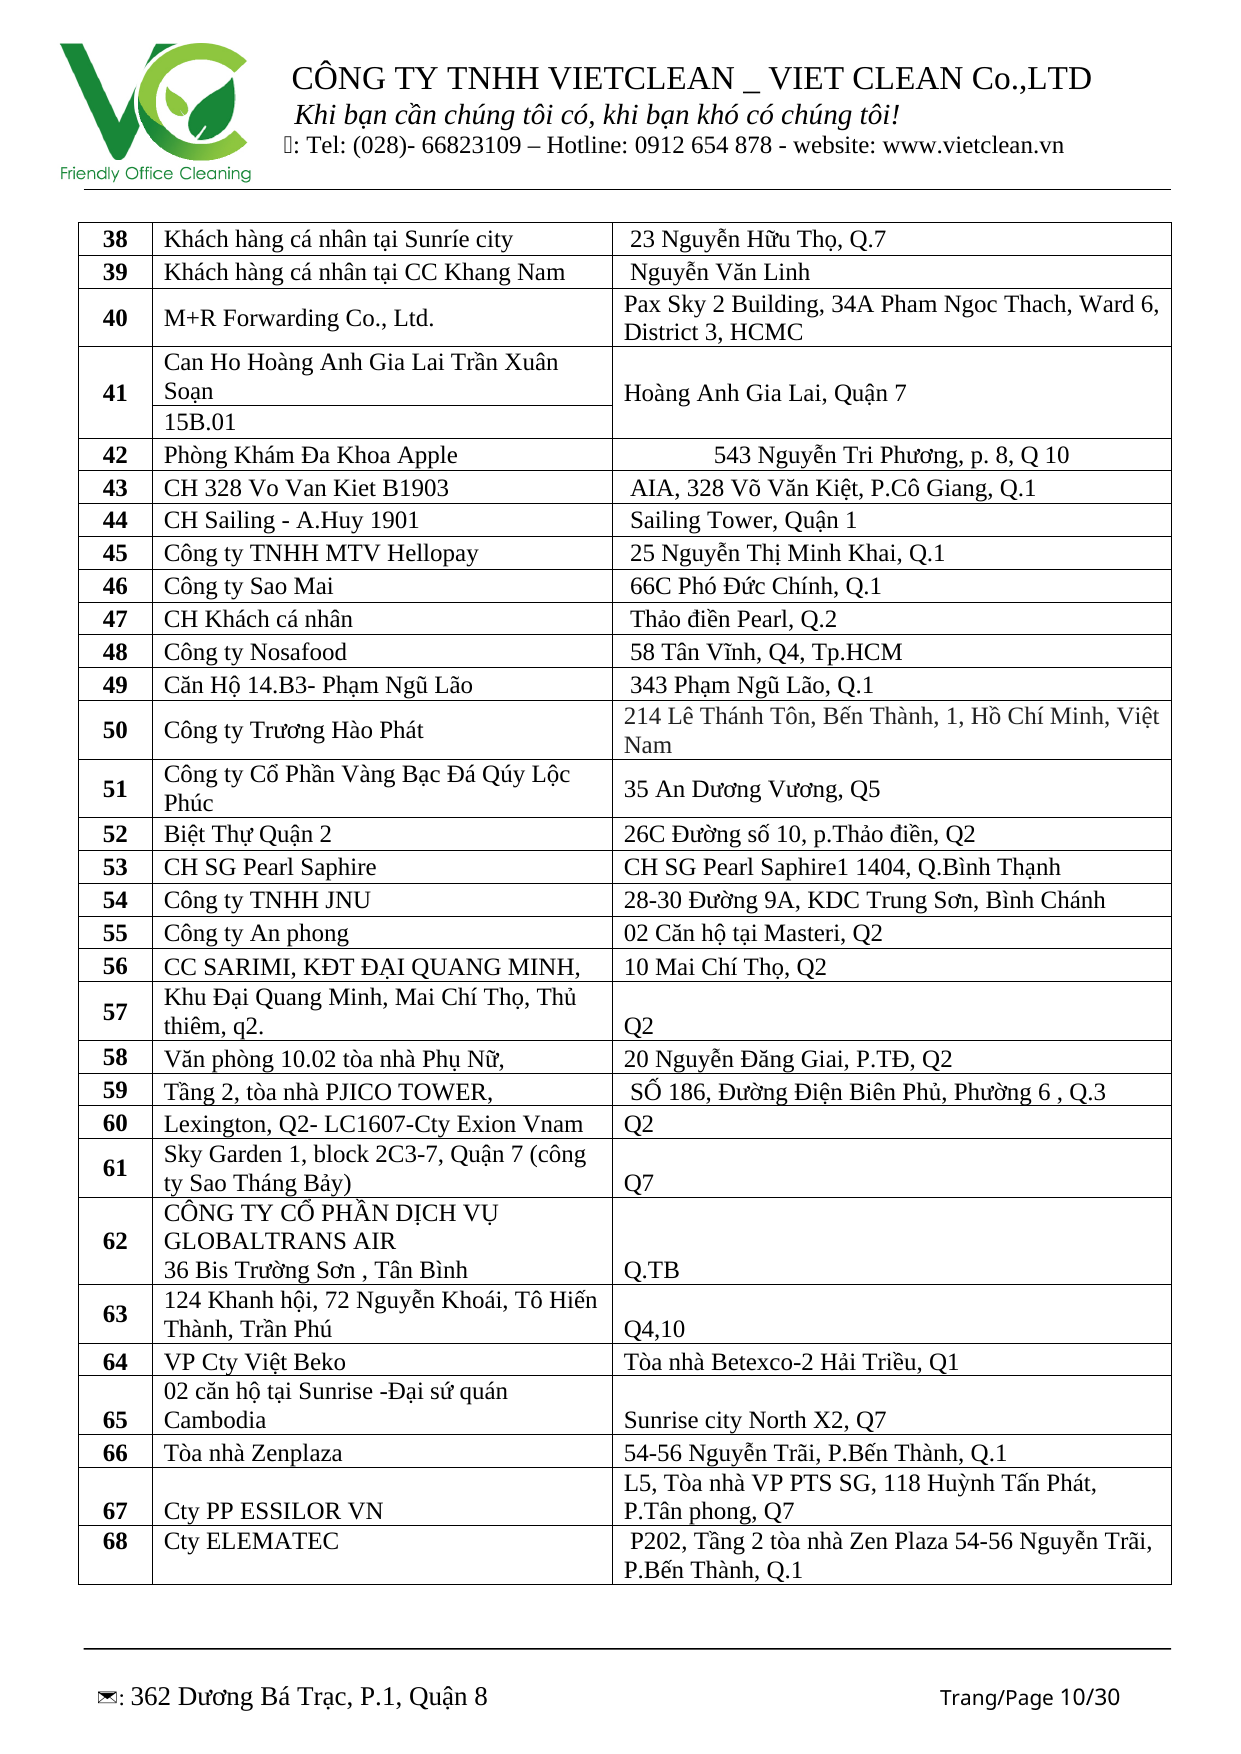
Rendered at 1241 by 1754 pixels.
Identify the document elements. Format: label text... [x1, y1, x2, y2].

table_cell Phòng Khám Đa Khoa Apple [153, 439, 612, 470]
table_cell Công ty An phong [153, 917, 612, 948]
table_cell 02 Căn hộ tại Masteri, Q2 [613, 917, 1171, 948]
table_cell Biệt Thự Quận 2 [153, 818, 612, 850]
table_cell Cty PP ESSILOR VN [153, 1468, 612, 1525]
table_cell M+R Forwarding Co., Ltd. [153, 289, 612, 346]
table_cell 61 [79, 1139, 152, 1197]
table_cell Công ty TNHH MTV Hellopay [153, 537, 612, 569]
table_cell 65 [79, 1376, 152, 1434]
table_cell 15B.01 [153, 406, 612, 437]
table_cell 39 [79, 256, 152, 288]
table_cell 38 [79, 223, 152, 255]
table_cell Công ty TNHH JNU [153, 884, 612, 916]
table_cell 42 [79, 439, 152, 470]
table_cell CH SG Pearl Saphire1 1404, Q.Bình Thạnh [613, 851, 1171, 883]
table_cell Q2 [613, 1106, 1171, 1138]
table_cell Công ty Sao Mai [153, 570, 612, 602]
table_cell Công ty Cổ Phần Vàng Bạc Đá Qúy Lộc Phúc [153, 760, 612, 817]
table_cell 58 Tân Vĩnh, Q4, Tp.HCM [613, 635, 1171, 667]
table_cell CH SG Pearl Saphire [153, 851, 612, 883]
table_cell 54 [79, 884, 152, 916]
table_cell 49 [79, 668, 152, 700]
table_cell 66C Phó Đức Chính, Q.1 [613, 570, 1171, 602]
table_cell Cty ELEMATEC [153, 1526, 612, 1584]
table_cell 62 [79, 1198, 152, 1284]
table_cell CÔNG TY CỔ PHẦN DỊCH VỤ GLOBALTRANS AIR 36 Bis Trường Sơn , Tân Bình [153, 1198, 612, 1284]
table_cell P202, Tầng 2 tòa nhà Zen Plaza 54-56 Nguyễn Trãi, P.Bến Thành, Q.1 [613, 1526, 1171, 1584]
table_cell 02 căn hộ tại Sunrise -Đại sứ quán Cambodia [153, 1376, 612, 1434]
table_cell CH Sailing - A.Huy 1901 [153, 504, 612, 536]
table_cell 48 [79, 635, 152, 667]
table_cell 45 [79, 537, 152, 569]
table_cell 58 [79, 1041, 152, 1072]
table_cell 40 [79, 289, 152, 346]
table_cell 63 [79, 1285, 152, 1342]
table_cell Q7 [613, 1139, 1171, 1197]
table_cell Sky Garden 1, block 2C3-7, Quận 7 (công ty Sao Tháng Bảy) [153, 1139, 612, 1197]
table_cell Hoàng Anh Gia Lai, Quận 7 [613, 347, 1171, 437]
table_cell 51 [79, 760, 152, 817]
table_cell 23 Nguyễn Hữu Thọ, Q.7 [613, 223, 1171, 255]
table_cell 124 Khanh hội, 72 Nguyễn Khoái, Tô Hiến Thành, Trần Phú [153, 1285, 612, 1342]
table_cell VP Cty Việt Beko [153, 1344, 612, 1375]
table_cell CH 328 Vo Van Kiet B1903 [153, 471, 612, 503]
table_cell 57 [79, 982, 152, 1040]
table_cell Tầng 2, tòa nhà PJICO TOWER, [153, 1074, 612, 1105]
table_cell Sunrise city North X2, Q7 [613, 1376, 1171, 1434]
table_cell Tòa nhà Betexco-2 Hải Triều, Q1 [613, 1344, 1171, 1375]
table_cell Q4,10 [613, 1285, 1171, 1342]
table_cell 52 [79, 818, 152, 850]
table_cell 35 An Dương Vương, Q5 [613, 760, 1171, 817]
table_cell 44 [79, 504, 152, 536]
table_cell 67 [79, 1468, 152, 1525]
table_cell 43 [79, 471, 152, 503]
table_cell Khách hàng cá nhân tại Sunríe city [153, 223, 612, 255]
picture [48, 36, 261, 187]
table_cell 10 Mai Chí Thọ, Q2 [613, 949, 1171, 981]
table_cell Khách hàng cá nhân tại CC Khang Nam [153, 256, 612, 288]
table_cell Căn Hộ 14.B3- Phạm Ngũ Lão [153, 668, 612, 700]
table_cell AIA, 328 Võ Văn Kiệt, P.Cô Giang, Q.1 [613, 471, 1171, 503]
table_cell Sailing Tower, Quận 1 [613, 504, 1171, 536]
table_cell 214 Lê Thánh Tôn, Bến Thành, 1, Hồ Chí Minh, Việt Nam [613, 701, 1171, 758]
table_cell 46 [79, 570, 152, 602]
table_cell 54-56 Nguyễn Trãi, P.Bến Thành, Q.1 [613, 1435, 1171, 1467]
table_cell 56 [79, 949, 152, 981]
table_cell 60 [79, 1106, 152, 1138]
table_cell Lexington, Q2- LC1607-Cty Exion Vnam [153, 1106, 612, 1138]
table_cell Thảo điền Pearl, Q.2 [613, 603, 1171, 634]
table_cell Công ty Nosafood [153, 635, 612, 667]
table_cell 50 [79, 701, 152, 758]
table_cell 343 Phạm Ngũ Lão, Q.1 [613, 668, 1171, 700]
table_cell L5, Tòa nhà VP PTS SG, 118 Huỳnh Tấn Phát, P.Tân phong, Q7 [613, 1468, 1171, 1525]
table_cell 53 [79, 851, 152, 883]
table_cell Văn phòng 10.02 tòa nhà Phụ Nữ, [153, 1041, 612, 1072]
table_cell Pax Sky 2 Building, 34A Pham Ngoc Thach, Ward 6, District 3, HCMC [613, 289, 1171, 346]
table_cell 26C Đường số 10, p.Thảo điền, Q2 [613, 818, 1171, 850]
table_cell Nguyễn Văn Linh [613, 256, 1171, 288]
table_cell 41 [79, 347, 152, 437]
table_cell SỐ 186, Đường Điện Biên Phủ, Phường 6 , Q.3 [613, 1074, 1171, 1105]
table_cell 64 [79, 1344, 152, 1375]
table_cell 25 Nguyễn Thị Minh Khai, Q.1 [613, 537, 1171, 569]
table_cell Q2 [613, 982, 1171, 1040]
table_cell Công ty Trương Hào Phát [153, 701, 612, 758]
table_cell 543 Nguyễn Tri Phương, p. 8, Q 10 [613, 439, 1171, 470]
table_cell 55 [79, 917, 152, 948]
table_cell Can Ho Hoàng Anh Gia Lai Trần Xuân Soạn [153, 347, 612, 405]
table_cell CH Khách cá nhân [153, 603, 612, 634]
table_cell 28-30 Đường 9A, KDC Trung Sơn, Bình Chánh [613, 884, 1171, 916]
table_cell 68 [79, 1526, 152, 1584]
table_cell Tòa nhà Zenplaza [153, 1435, 612, 1467]
table_cell Q.TB [613, 1198, 1171, 1284]
table_cell 66 [79, 1435, 152, 1467]
table_cell 20 Nguyễn Đăng Giai, P.TĐ, Q2 [613, 1041, 1171, 1072]
table_cell Khu Đại Quang Minh, Mai Chí Thọ, Thủ thiêm, q2. [153, 982, 612, 1040]
table_cell 47 [79, 603, 152, 634]
table_cell CC SARIMI, KĐT ĐẠI QUANG MINH, [153, 949, 612, 981]
table_cell 59 [79, 1074, 152, 1105]
